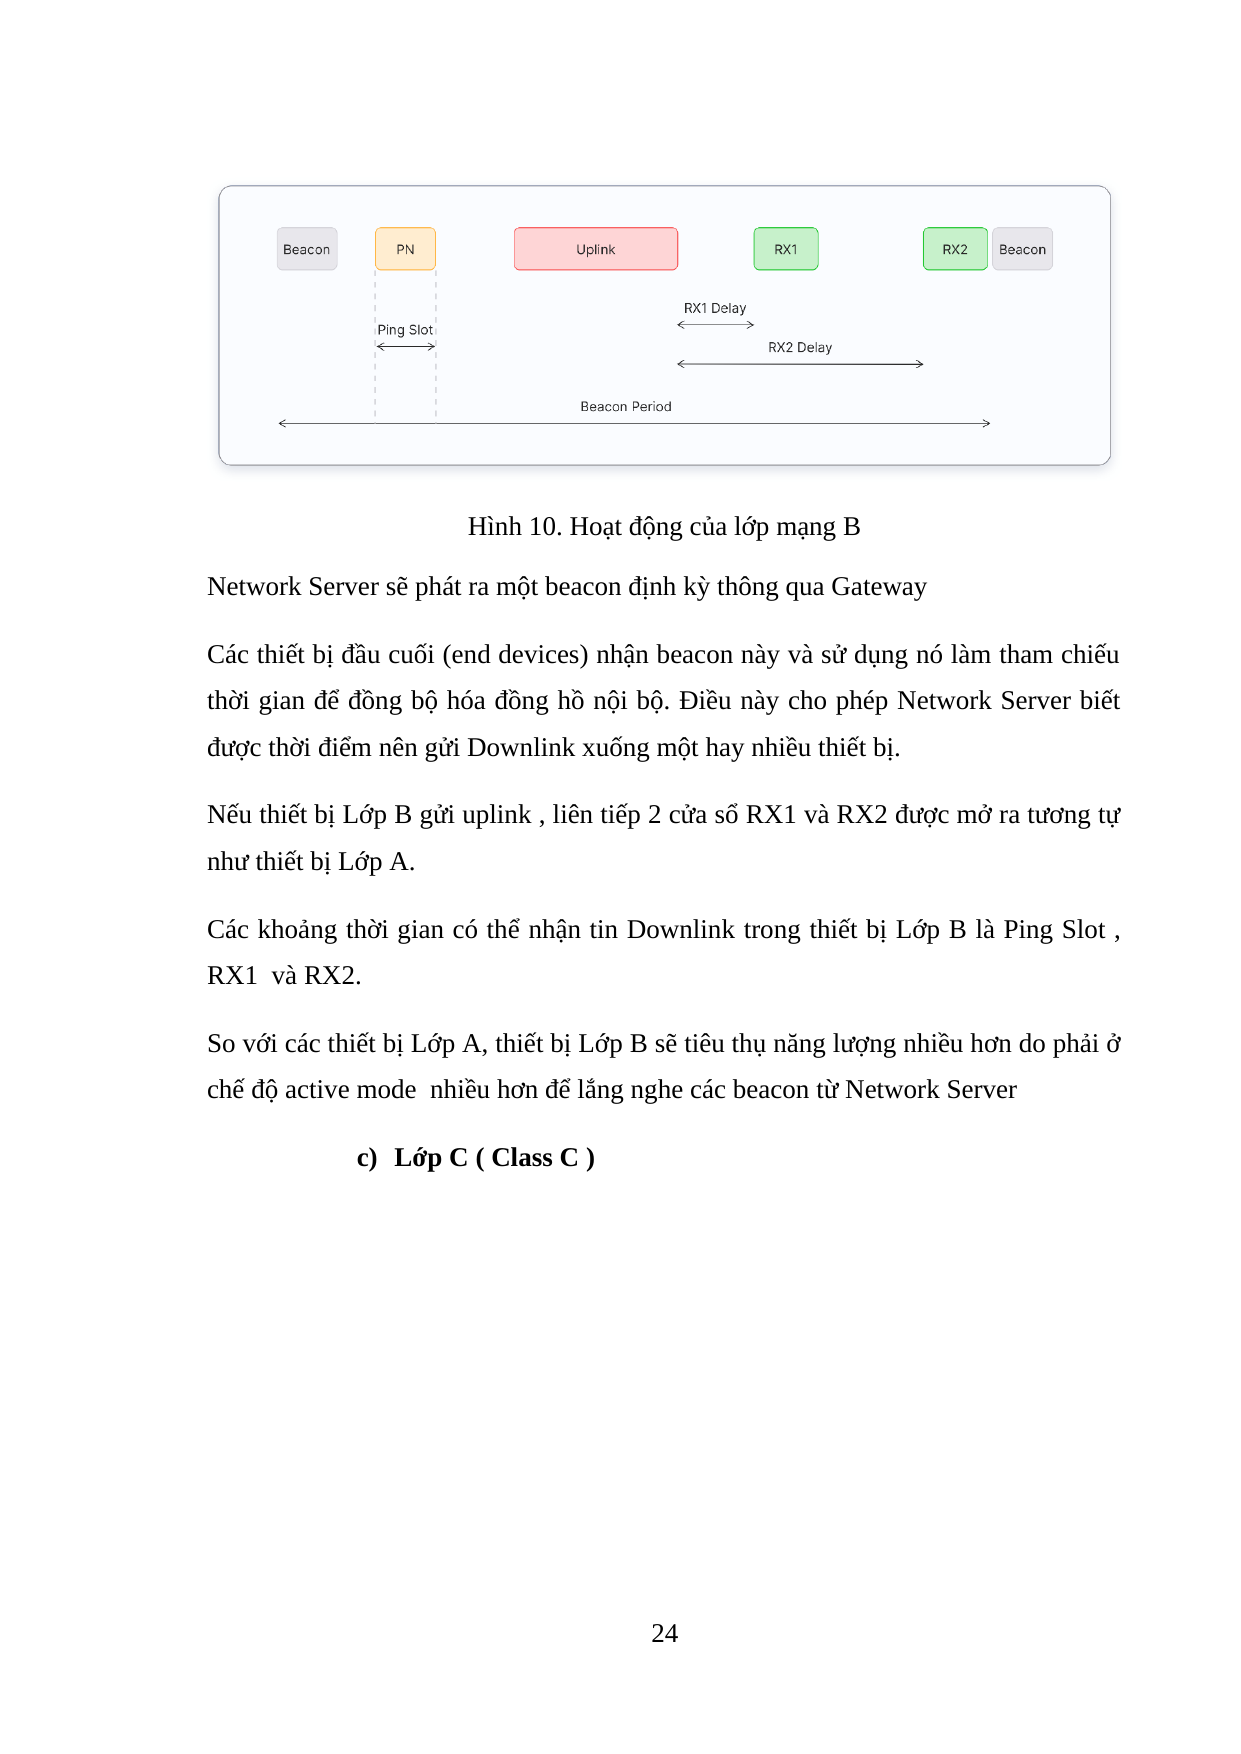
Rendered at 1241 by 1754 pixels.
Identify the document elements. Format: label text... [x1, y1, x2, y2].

text Các thiết bị đầu cuối (end devices) nhận beacon này và sử dụng nó làm tham chiếu thời gian để đồng bộ hóa đồng hồ nội bộ. Điều này cho phép Network Server biết được thời điểm nên gửi Downlink xuống một hay nhiều thiết bị. [207, 638, 1122, 762]
text So với các thiết bị Lớp A, thiết bị Lớp B sẽ tiêu thụ năng lượng nhiều hơn do phải ở chế độ active mode nhiều hơn để lắng nghe các beacon từ Network Server [207, 1027, 1122, 1105]
text Hình 10. Hoạt động của lớp mạng B [207, 509, 1122, 541]
picture [206, 177, 1123, 482]
text Nếu thiết bị Lớp B gửi uplink , liên tiếp 2 cửa sổ RX1 và RX2 được mở ra tương tự như thiết bị Lớp A. [207, 799, 1122, 876]
list Lớp C ( Class C ) [357, 1141, 1122, 1172]
text Các khoảng thời gian có thể nhận tin Downlink trong thiết bị Lớp B là Ping Slot , RX1 và RX2. [207, 913, 1122, 991]
text Network Server sẽ phát ra một beacon định kỳ thông qua Gateway [207, 570, 1122, 601]
